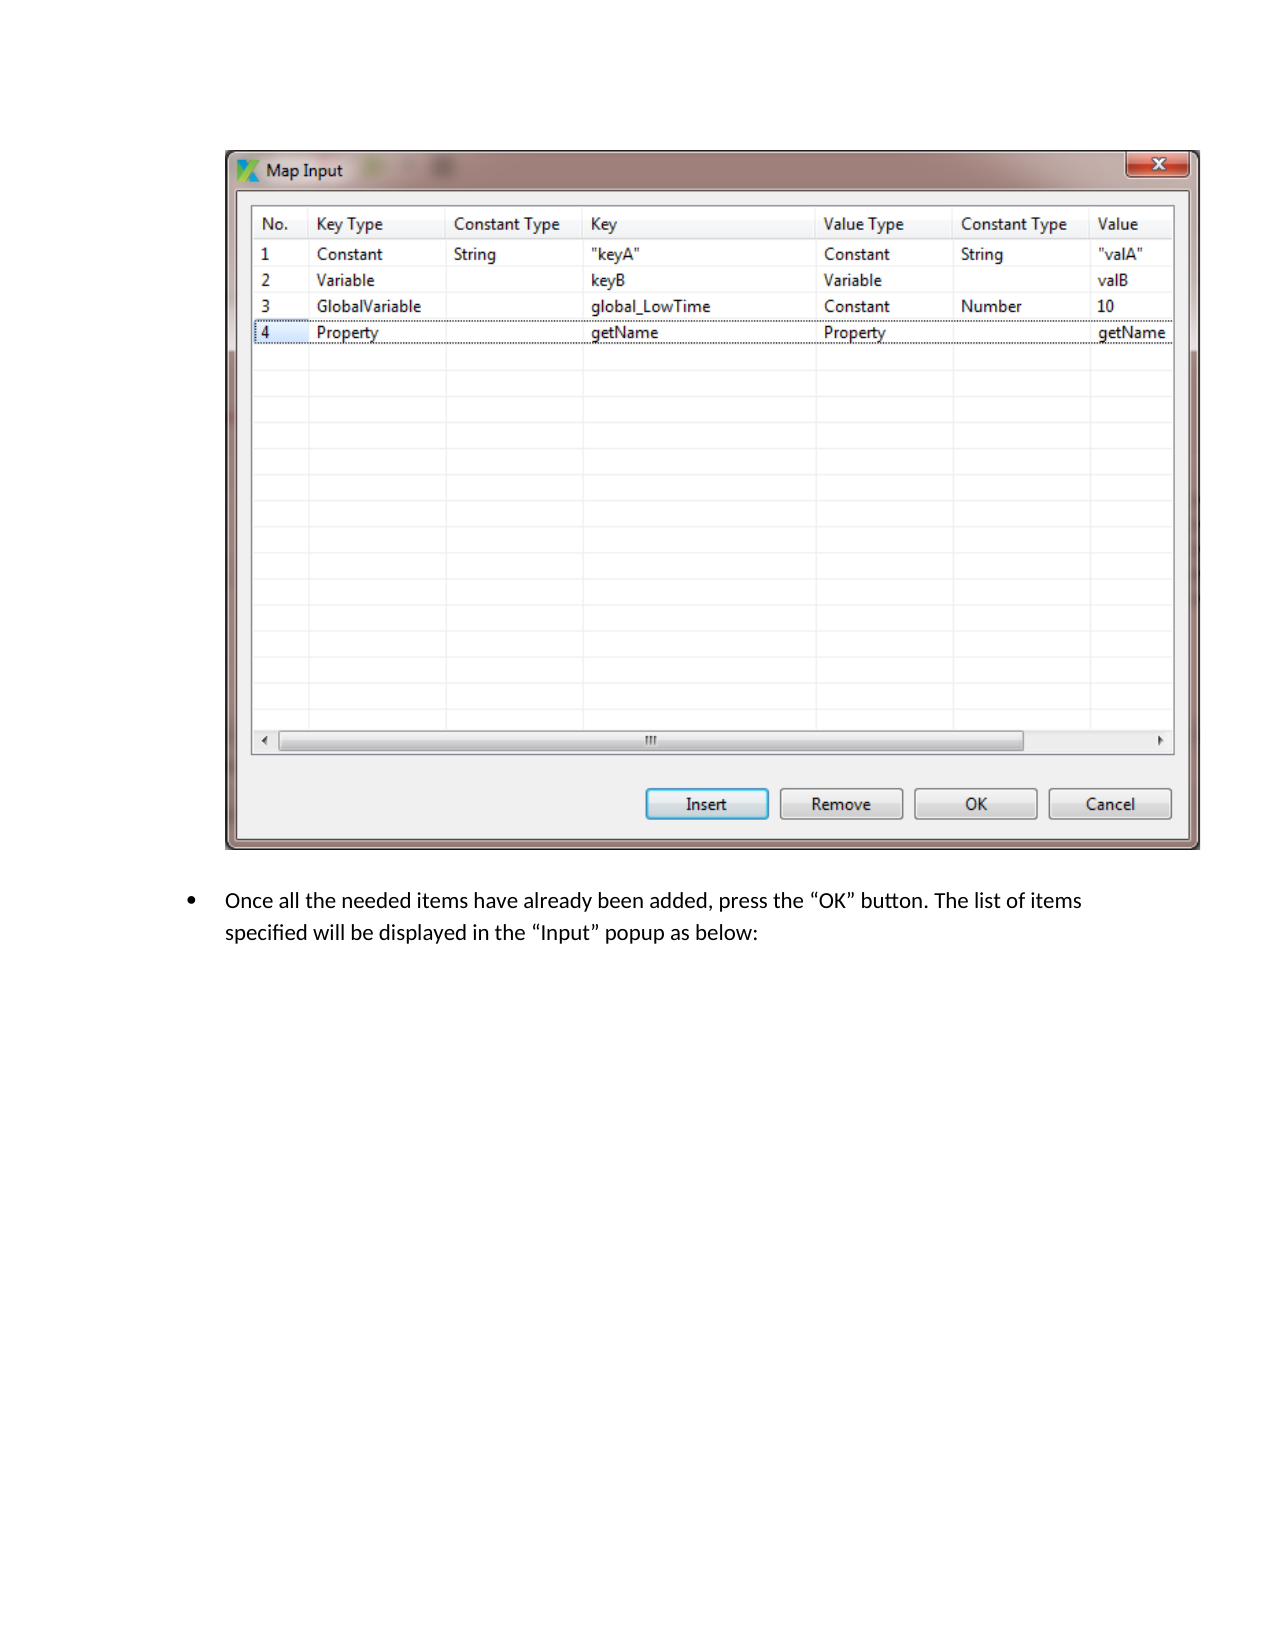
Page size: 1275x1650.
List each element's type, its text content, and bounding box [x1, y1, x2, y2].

list Once all the needed items have already been added, press the “OK” button. The list of items specified will be displayed in the “Input” popup as below: [187, 886, 1125, 946]
picture [225, 150, 1200, 850]
